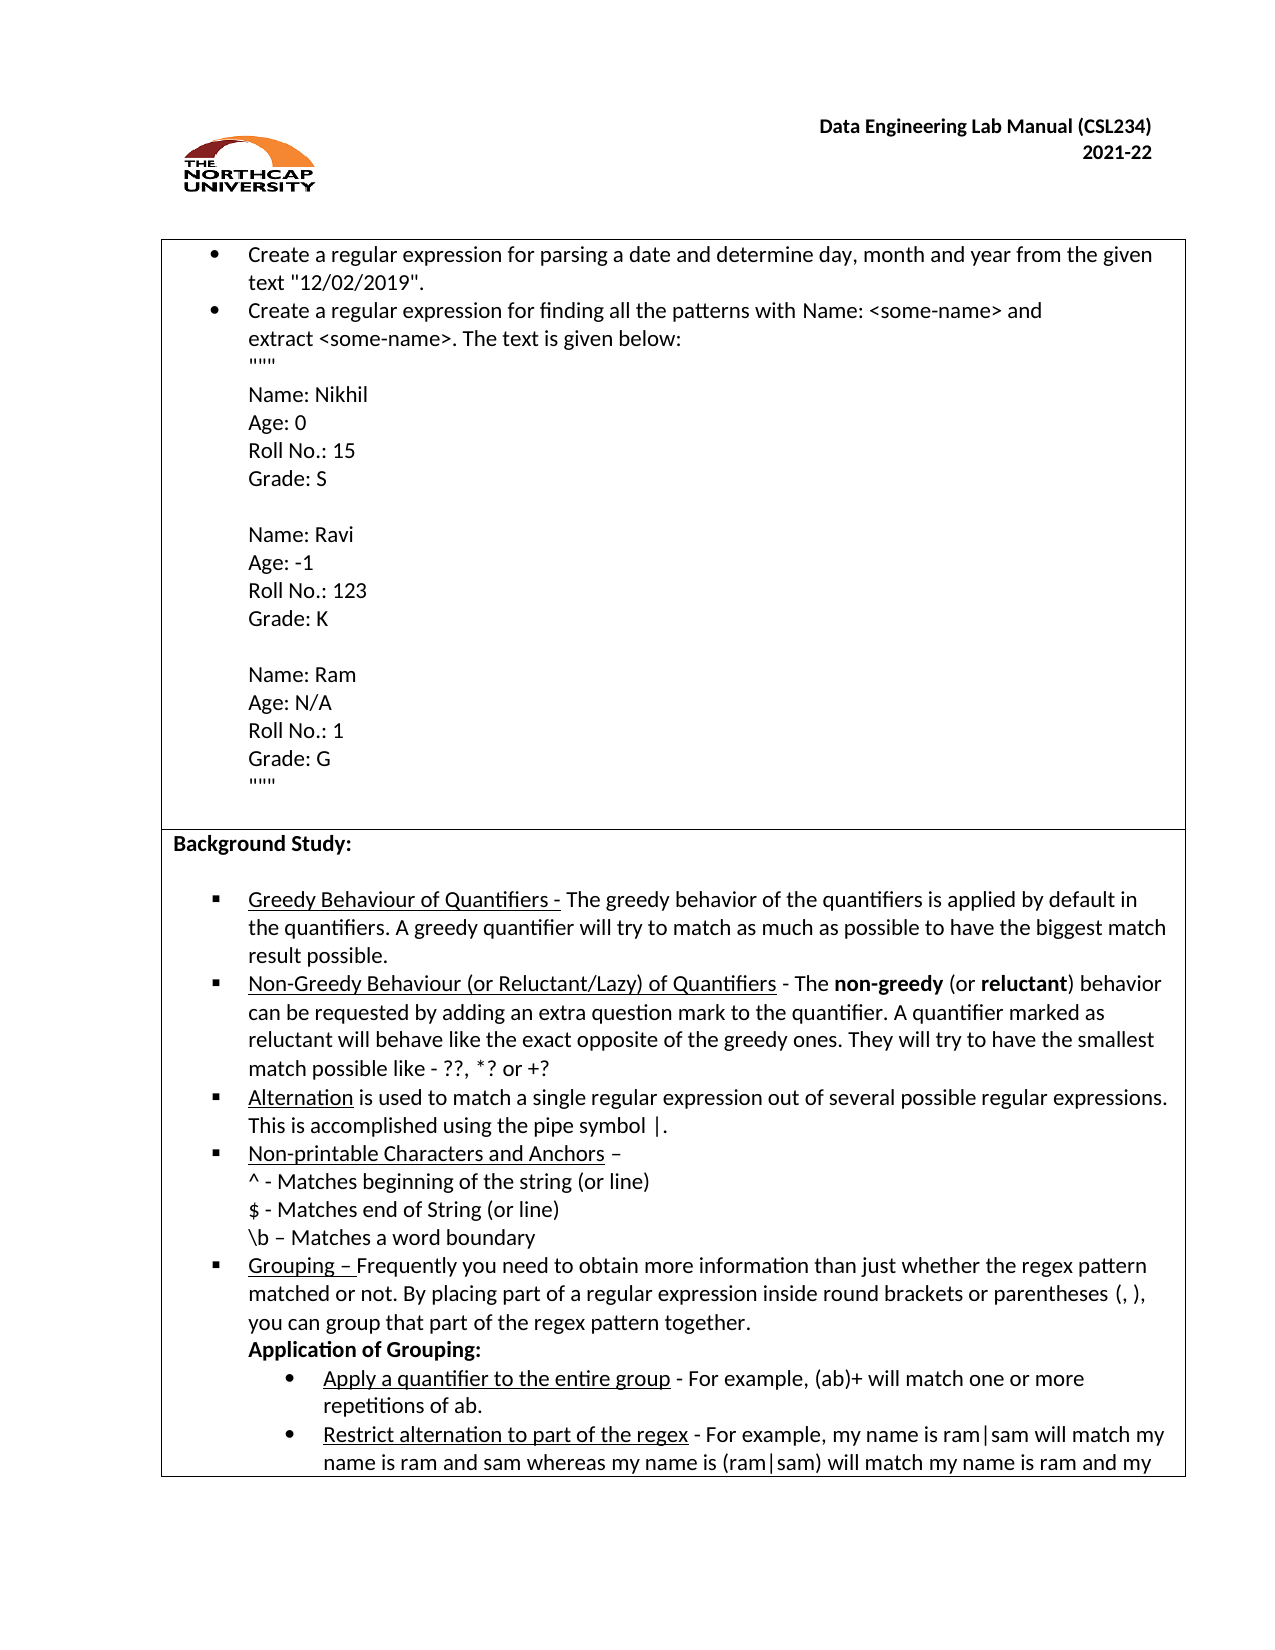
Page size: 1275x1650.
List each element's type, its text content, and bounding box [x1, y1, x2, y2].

picture [172, 113, 329, 214]
